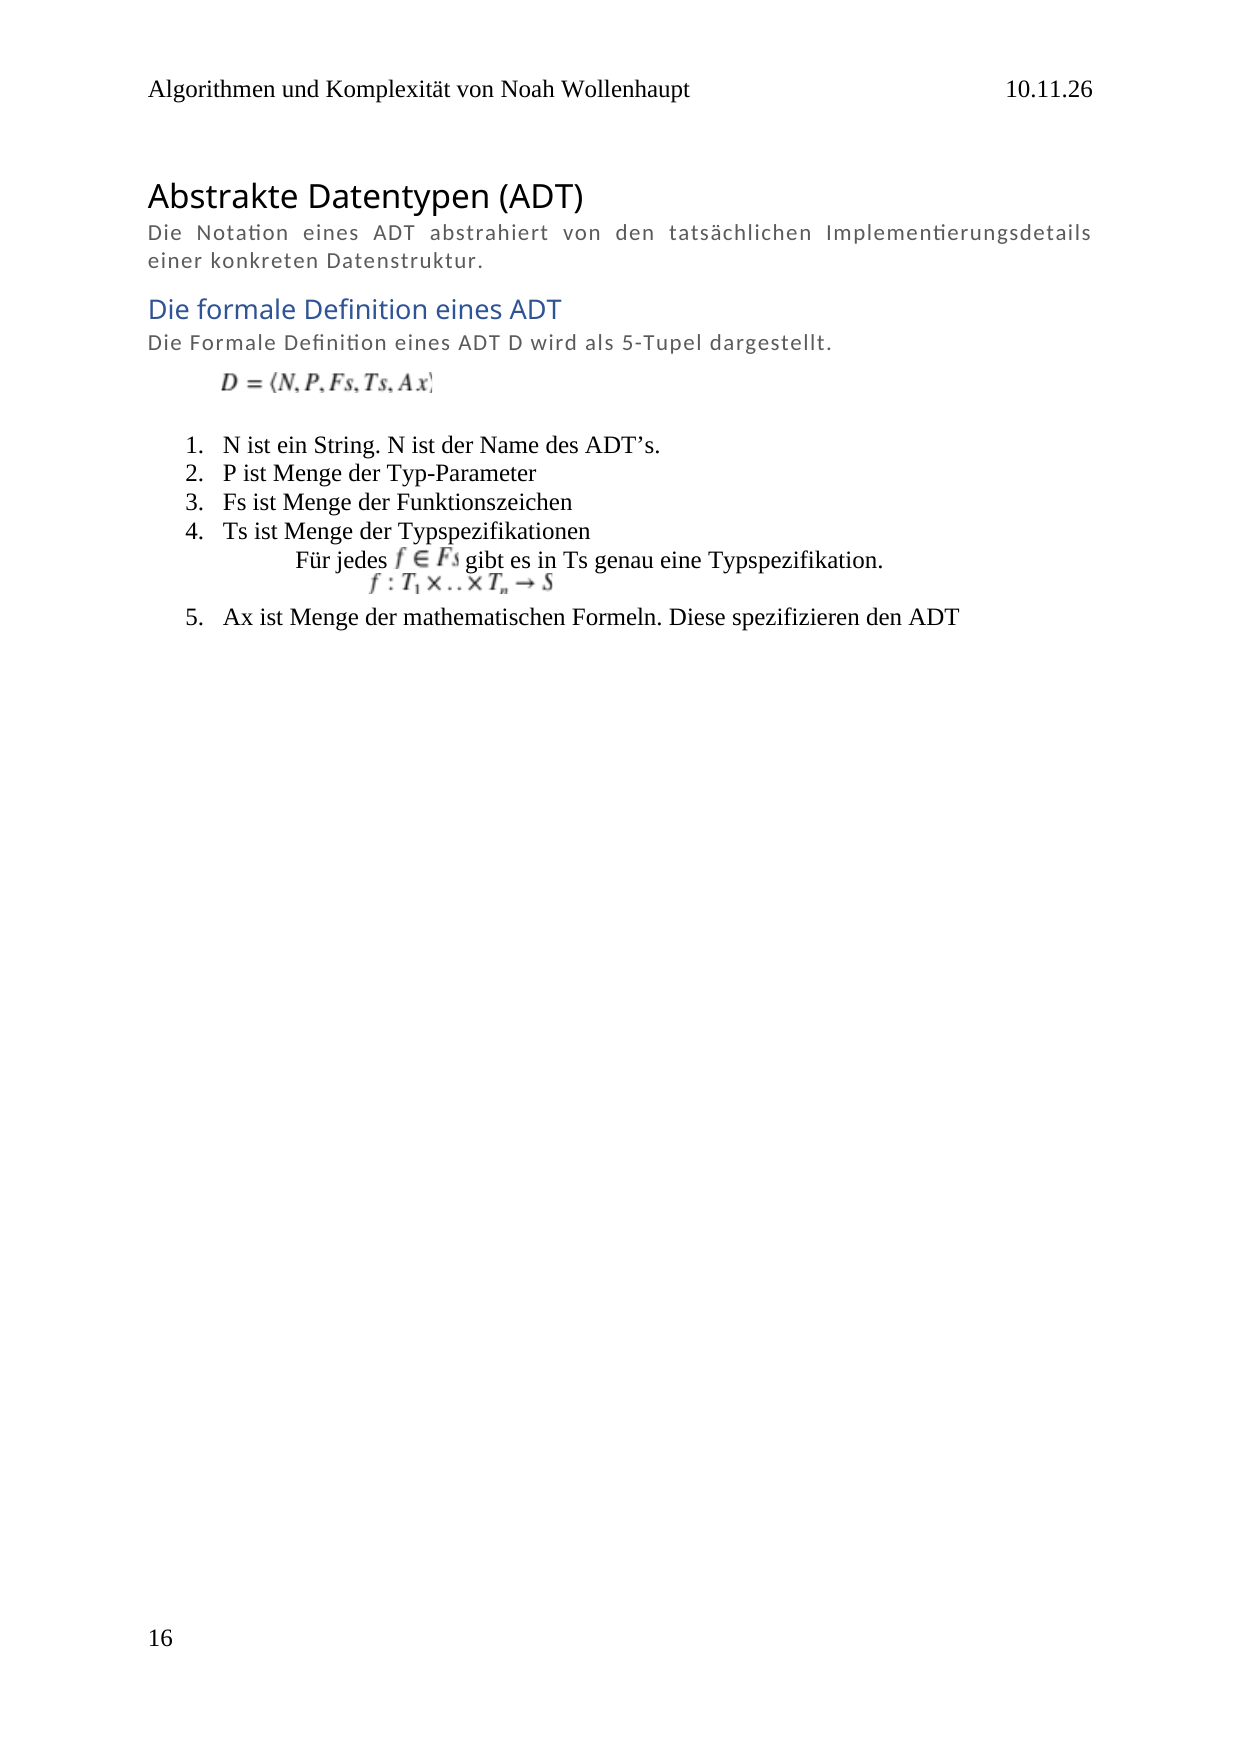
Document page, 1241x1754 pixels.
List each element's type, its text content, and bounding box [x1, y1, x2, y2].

text Für jedes gibt es in Ts genau eine Typspezifikation. [223, 545, 1093, 573]
subtitle Abstrakte Datentypen (ADT) [148, 173, 1093, 218]
list N ist ein String. N ist der Name des ADT’s. [185, 430, 1093, 458]
subtitle Die formale Definition eines ADT [148, 291, 1093, 328]
list P ist Menge der Typ-Parameter [185, 458, 1093, 487]
list Ax ist Menge der mathematischen Formeln. Diese spezifizieren den ADT [185, 602, 1093, 631]
list Ts ist Menge der Typspezifikationen [185, 516, 1093, 545]
subtitle Die Notation eines ADT abstrahiert von den tatsächlichen Implementierungsdetails einer konkreten Datenstruktur. [148, 218, 1093, 274]
list Fs ist Menge der Funktionszeichen [185, 487, 1093, 516]
subtitle Die Formale Definition eines ADT D wird als 5-Tupel dargestellt. [148, 328, 1093, 356]
